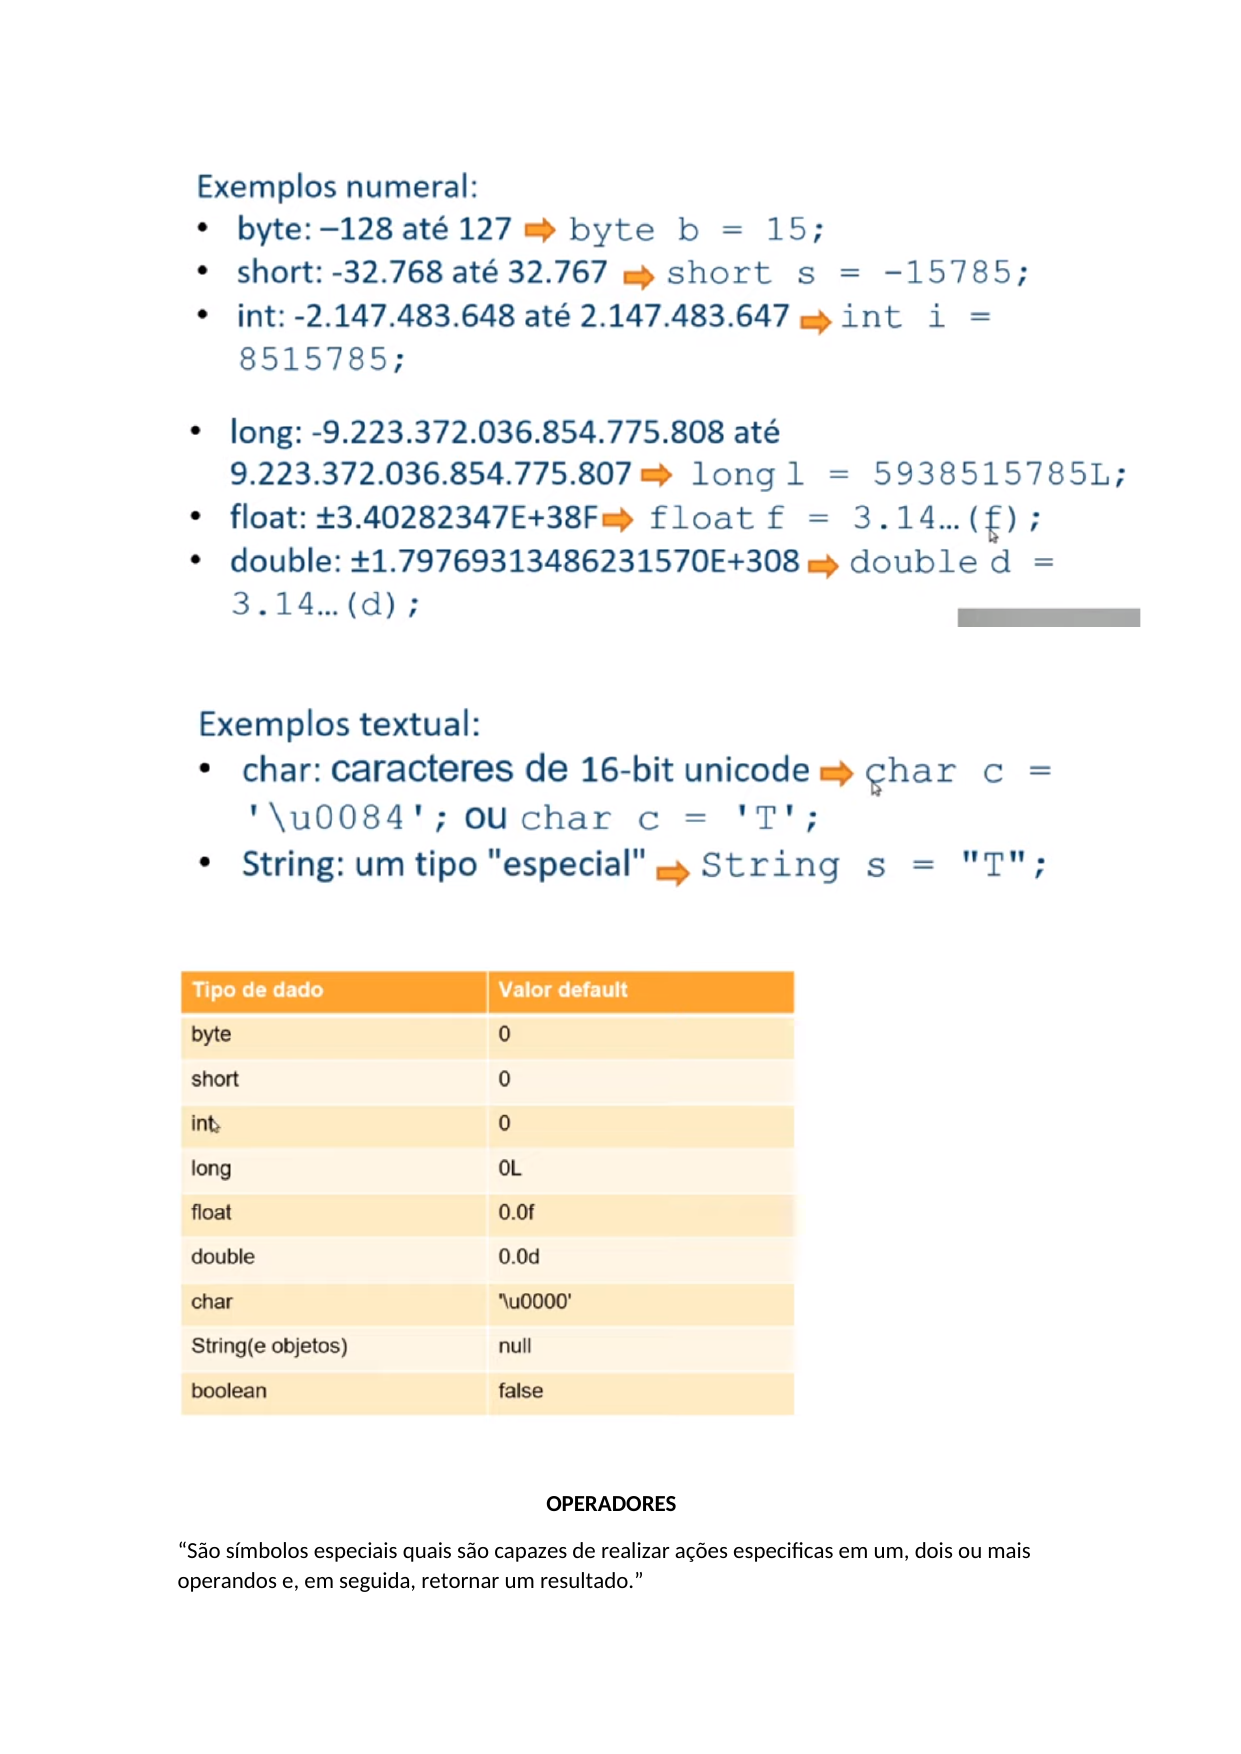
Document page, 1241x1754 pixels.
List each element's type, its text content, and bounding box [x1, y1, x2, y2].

picture [177, 408, 1141, 627]
picture [177, 962, 806, 1424]
picture [177, 692, 1068, 897]
picture [177, 147, 1054, 390]
text OPERADORES [177, 1489, 1063, 1517]
text “São símbolos especiais quais são capazes de realizar ações especificas em um, dois ou mais operandos e, em seguida, retornar um resultado.” [177, 1536, 1063, 1594]
